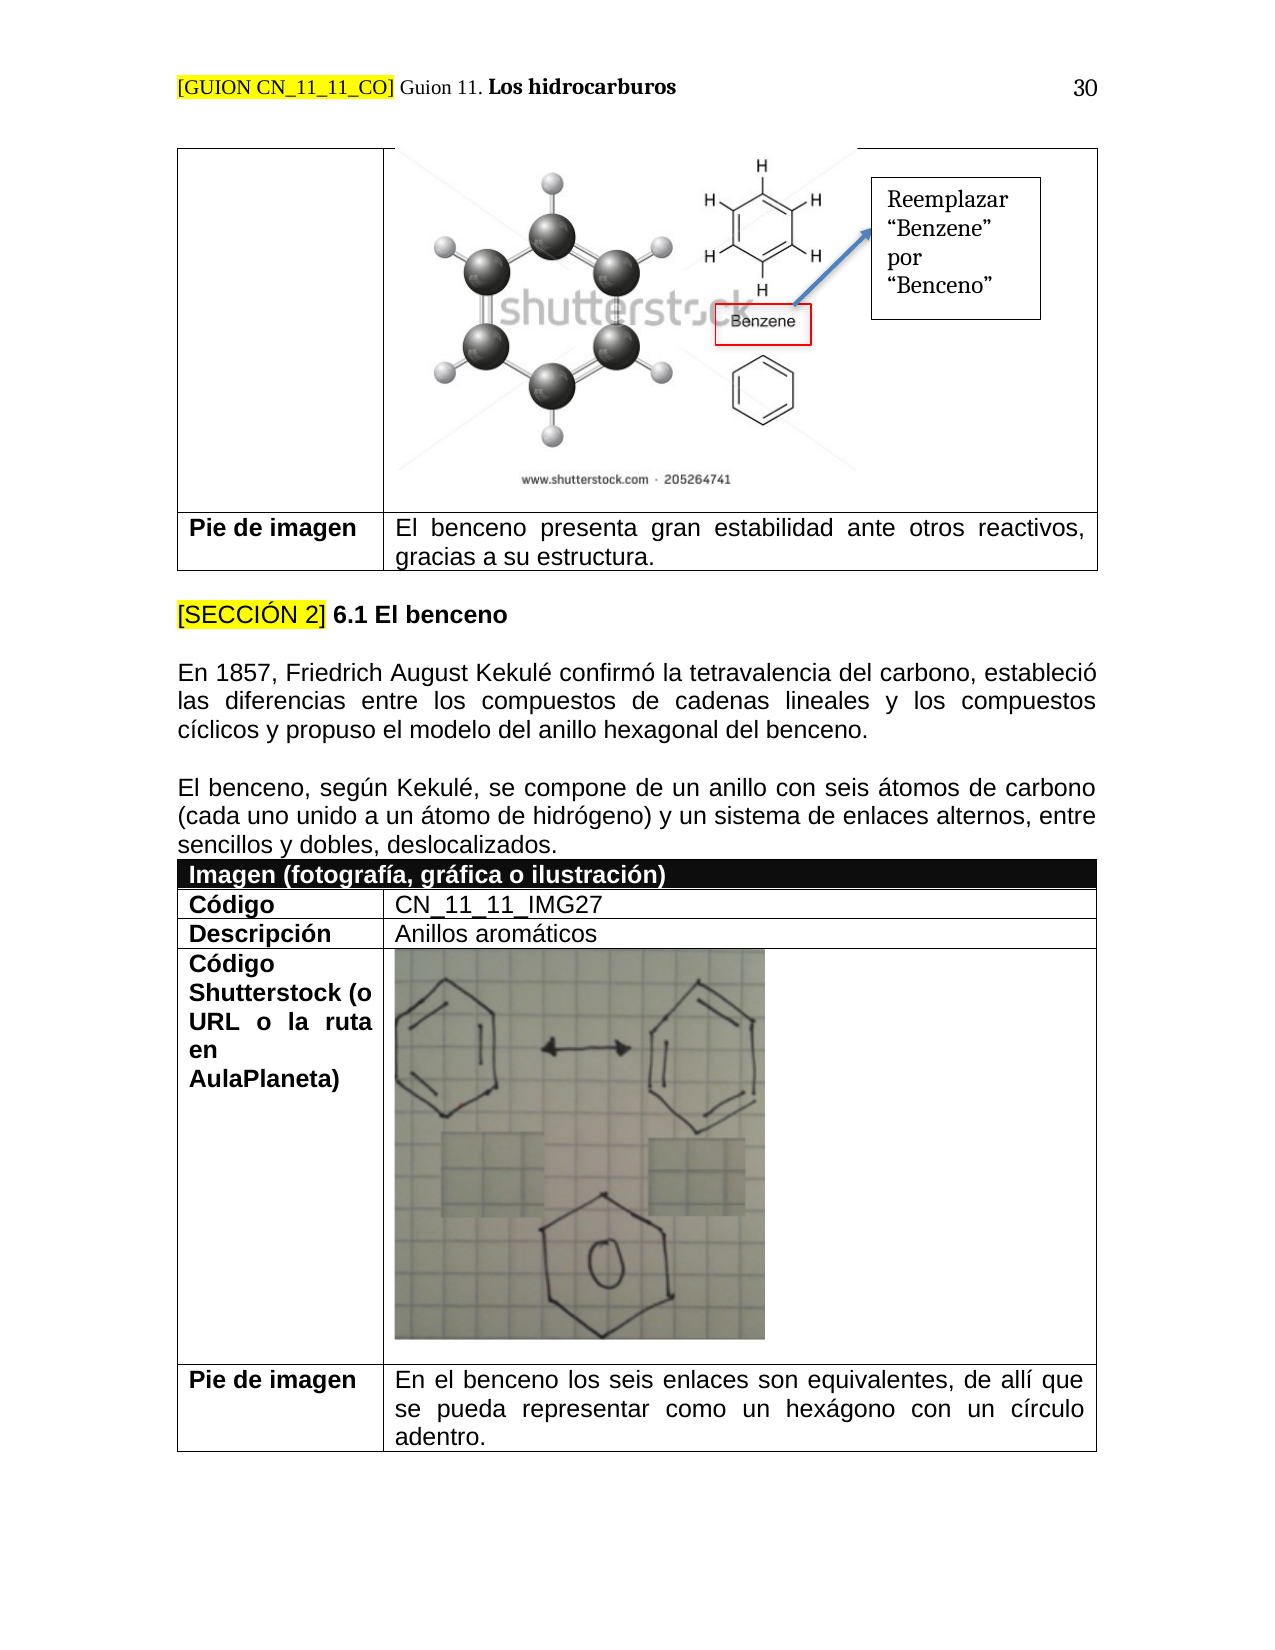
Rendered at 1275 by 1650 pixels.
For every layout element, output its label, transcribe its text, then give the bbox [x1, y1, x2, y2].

table_cell [384, 949, 1096, 1364]
table_cell Pie de imagen [178, 1365, 383, 1451]
picture [395, 148, 858, 491]
table_cell Pie de imagen [178, 513, 383, 570]
table_cell Descripción [178, 919, 383, 948]
table_cell Anillos aromáticos [384, 919, 1096, 948]
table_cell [384, 149, 1097, 512]
table_cell En el benceno los seis enlaces son equivalentes, de allí que se pueda representar como un hexágono con un círculo adentro. [384, 1365, 1096, 1451]
table_cell CN_11_11_IMG27 [384, 890, 1096, 918]
picture [716, 305, 810, 344]
table_header Imagen (fotografía, gráfica o ilustración) [178, 860, 1096, 888]
table_cell El benceno presenta gran estabilidad ante otros reactivos, gracias a su estructura. [384, 513, 1097, 570]
text En 1857, Friedrich August Kekulé confirmó la tetravalencia del carbono, estableció las diferencias entre los compuestos de cadenas lineales y los compuestos cíclicos y propuso el modelo del anillo hexagonal del benceno. [177, 657, 1098, 744]
picture [394, 949, 765, 1343]
text El benceno, según Kekulé, se compone de un anillo con seis átomos de carbono (cada uno unido a un átomo de hidrógeno) y un sistema de enlaces alternos, entre sencillos y dobles, deslocalizados. [177, 772, 1098, 859]
text [SECCIÓN 2] 6.1 El benceno [326, 600, 1098, 629]
table_cell Código [178, 890, 383, 918]
table_cell Código Shutterstock (o URL o la ruta en AulaPlaneta) [178, 949, 383, 1364]
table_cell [178, 149, 383, 512]
